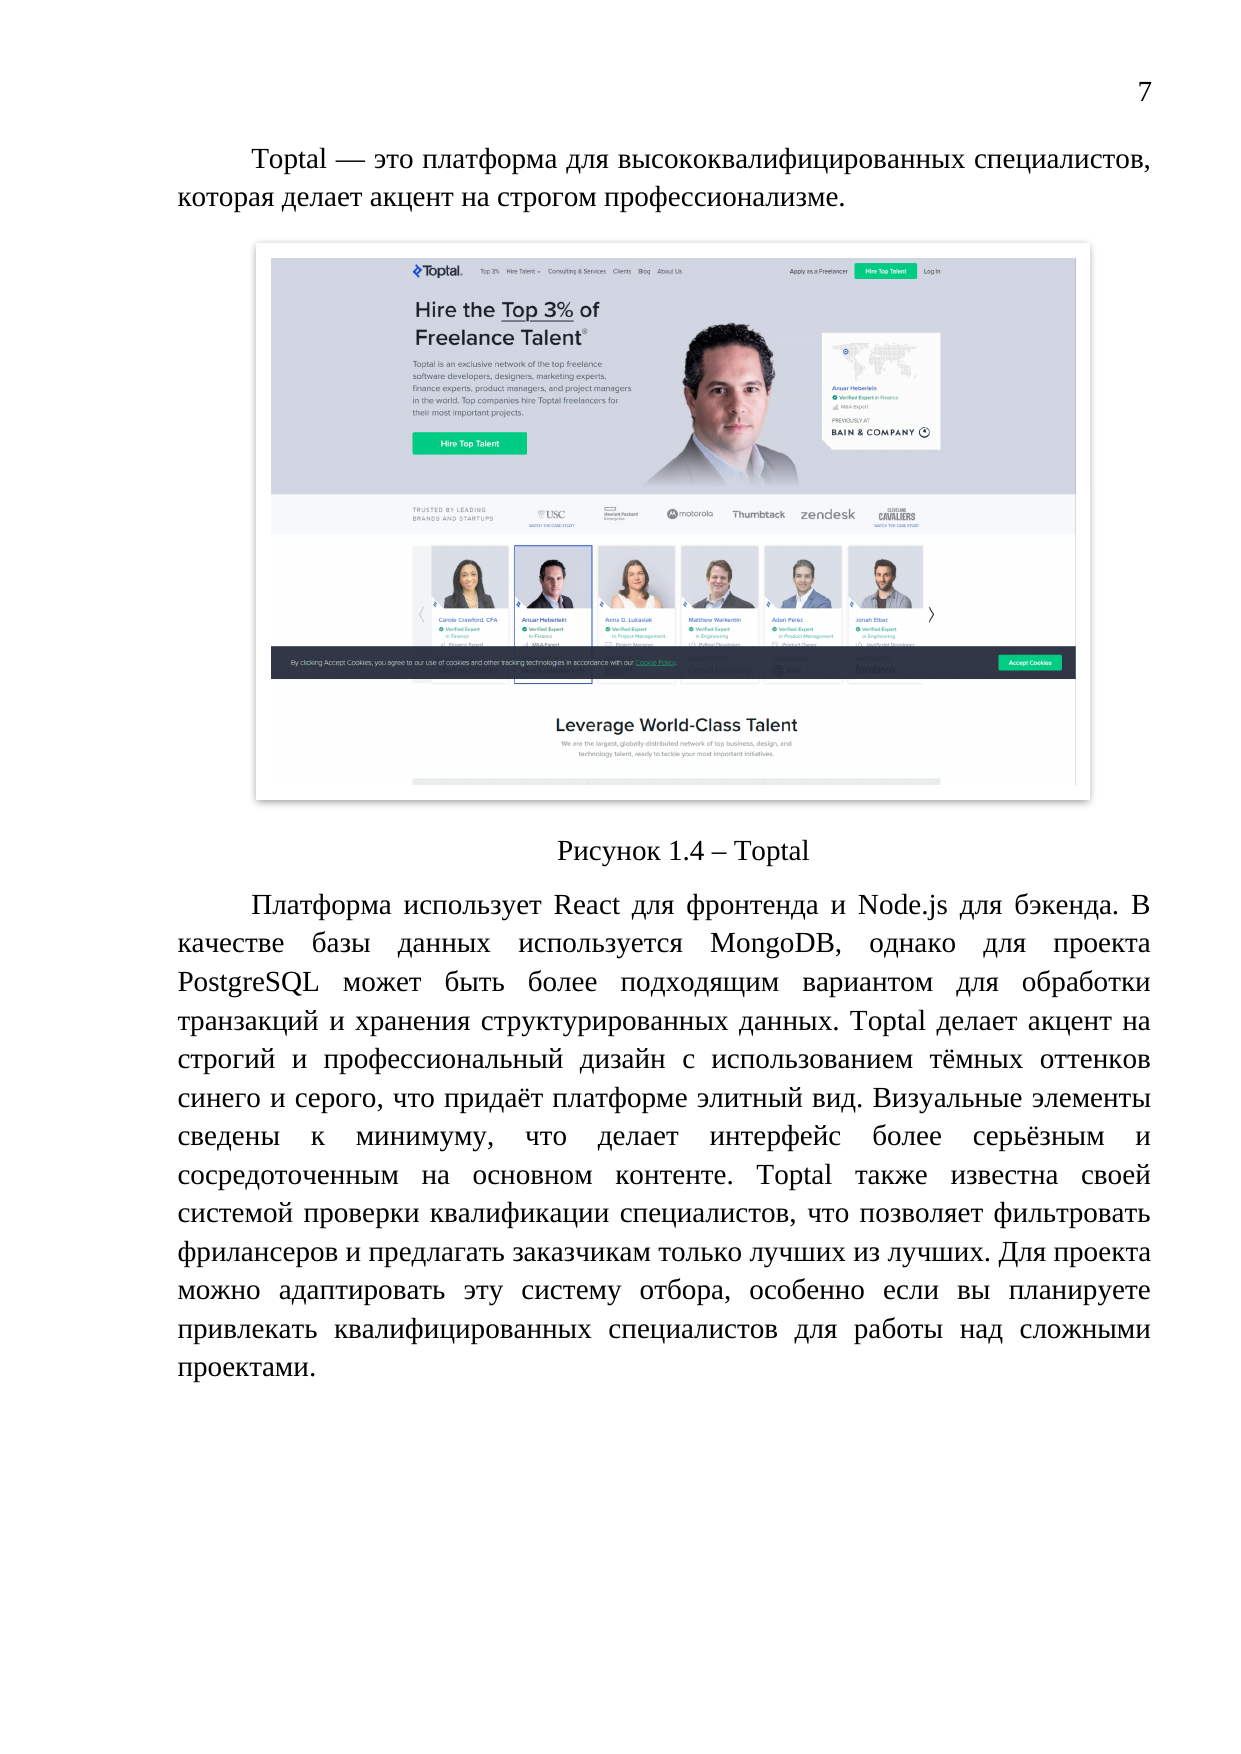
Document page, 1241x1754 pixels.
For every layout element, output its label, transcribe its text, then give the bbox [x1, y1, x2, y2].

text Toptal — это платформа для высококвалифицированных специалистов, которая делает акцент на строгом профессионализме. [177, 141, 1152, 213]
picture [271, 258, 1076, 785]
list Платформа использует React для фронтенда и Node.js для бэкенда. В качестве базы данных используется MongoDB, однако для проекта PostgreSQL может быть более подходящим вариантом для обработки транзакций и хранения структурированных данных. Toptal делает акцент на строгий и профессиональный дизайн с использованием тёмных оттенков синего и серого, что придаёт платформе элитный вид. Визуальные элементы сведены к минимуму, что делает интерфейс более серьёзным и сосредоточенным на основном контенте. Toptal также известна своей системой проверки квалификации специалистов, что позволяет фильтровать фрилансеров и предлагать заказчикам только лучших из лучших. Для проекта можно адаптировать эту систему отбора, особенно если вы планируете привлекать квалифицированных специалистов для работы над сложными проектами. [177, 887, 1152, 1383]
text Рисунок 1.4 – Toptal [215, 833, 1152, 866]
